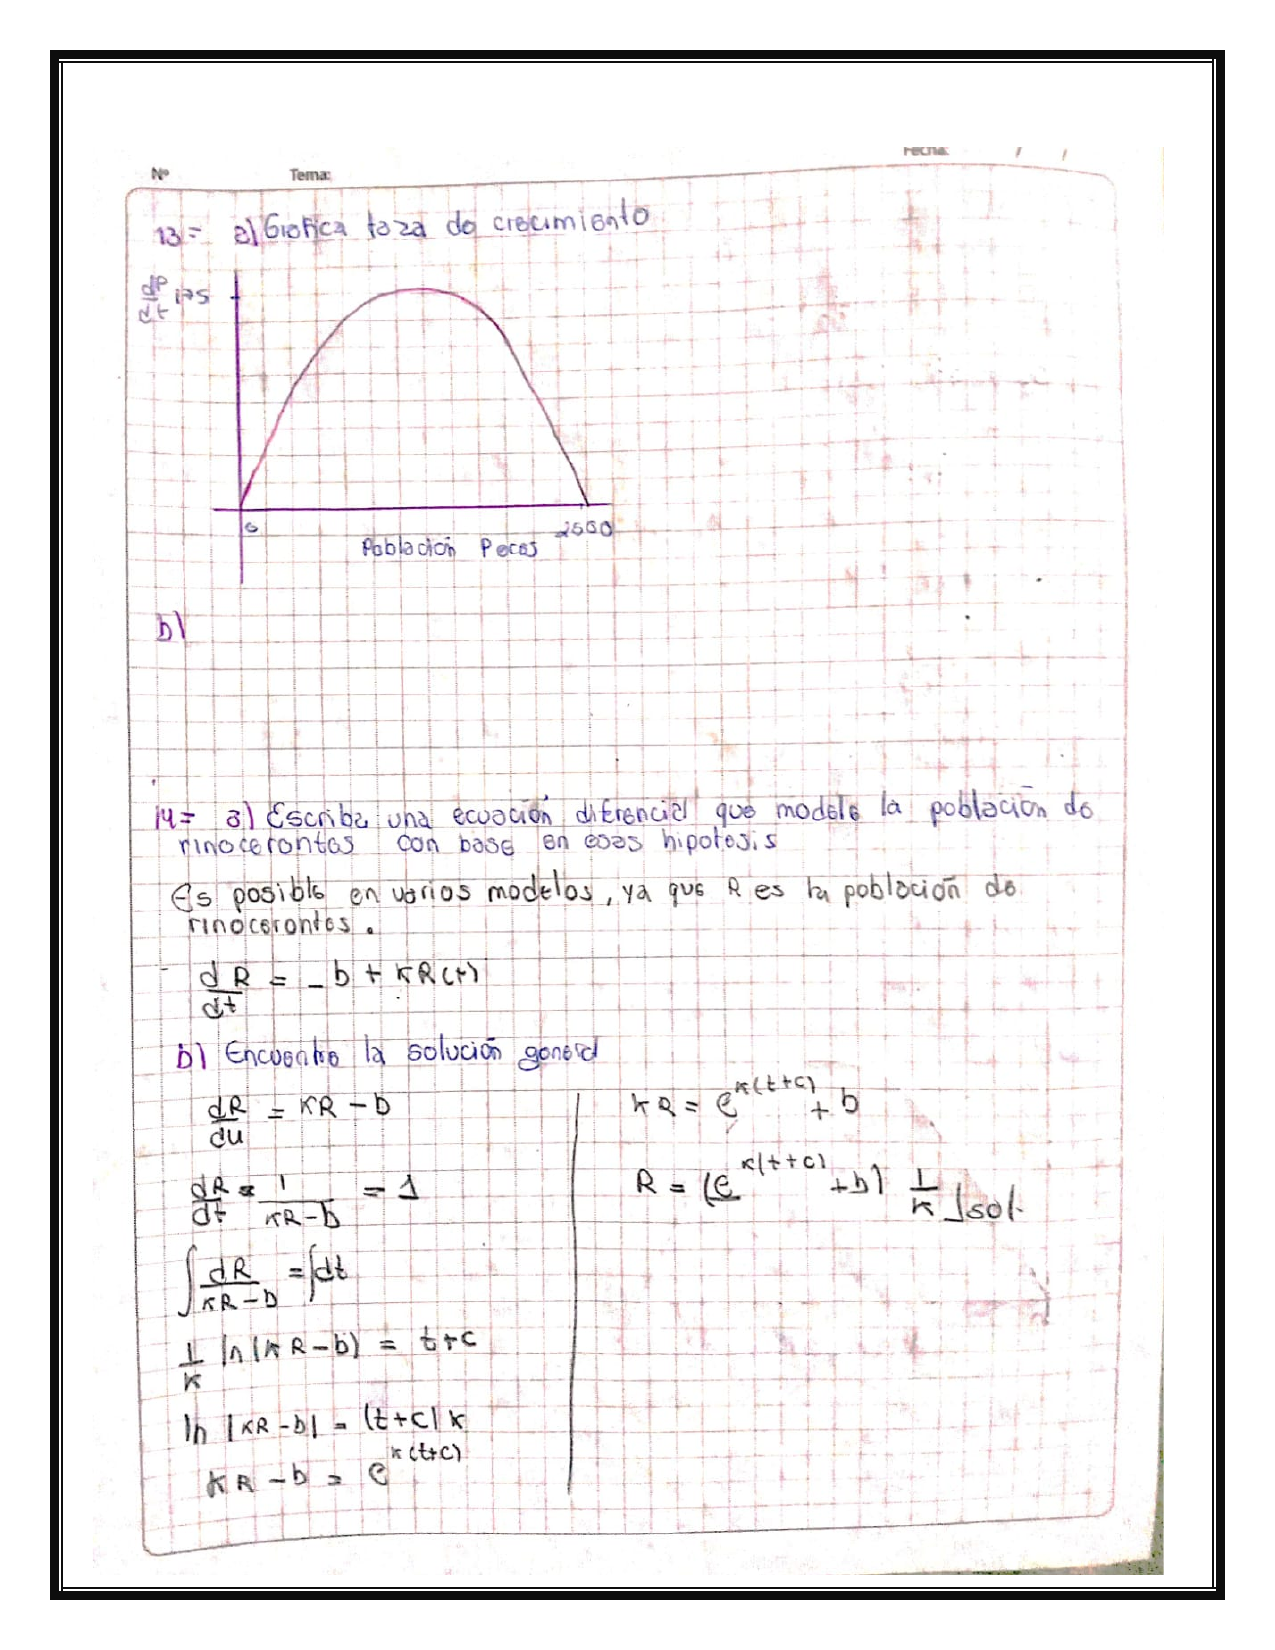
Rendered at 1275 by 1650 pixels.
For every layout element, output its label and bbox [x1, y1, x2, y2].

picture [92, 147, 1164, 1575]
